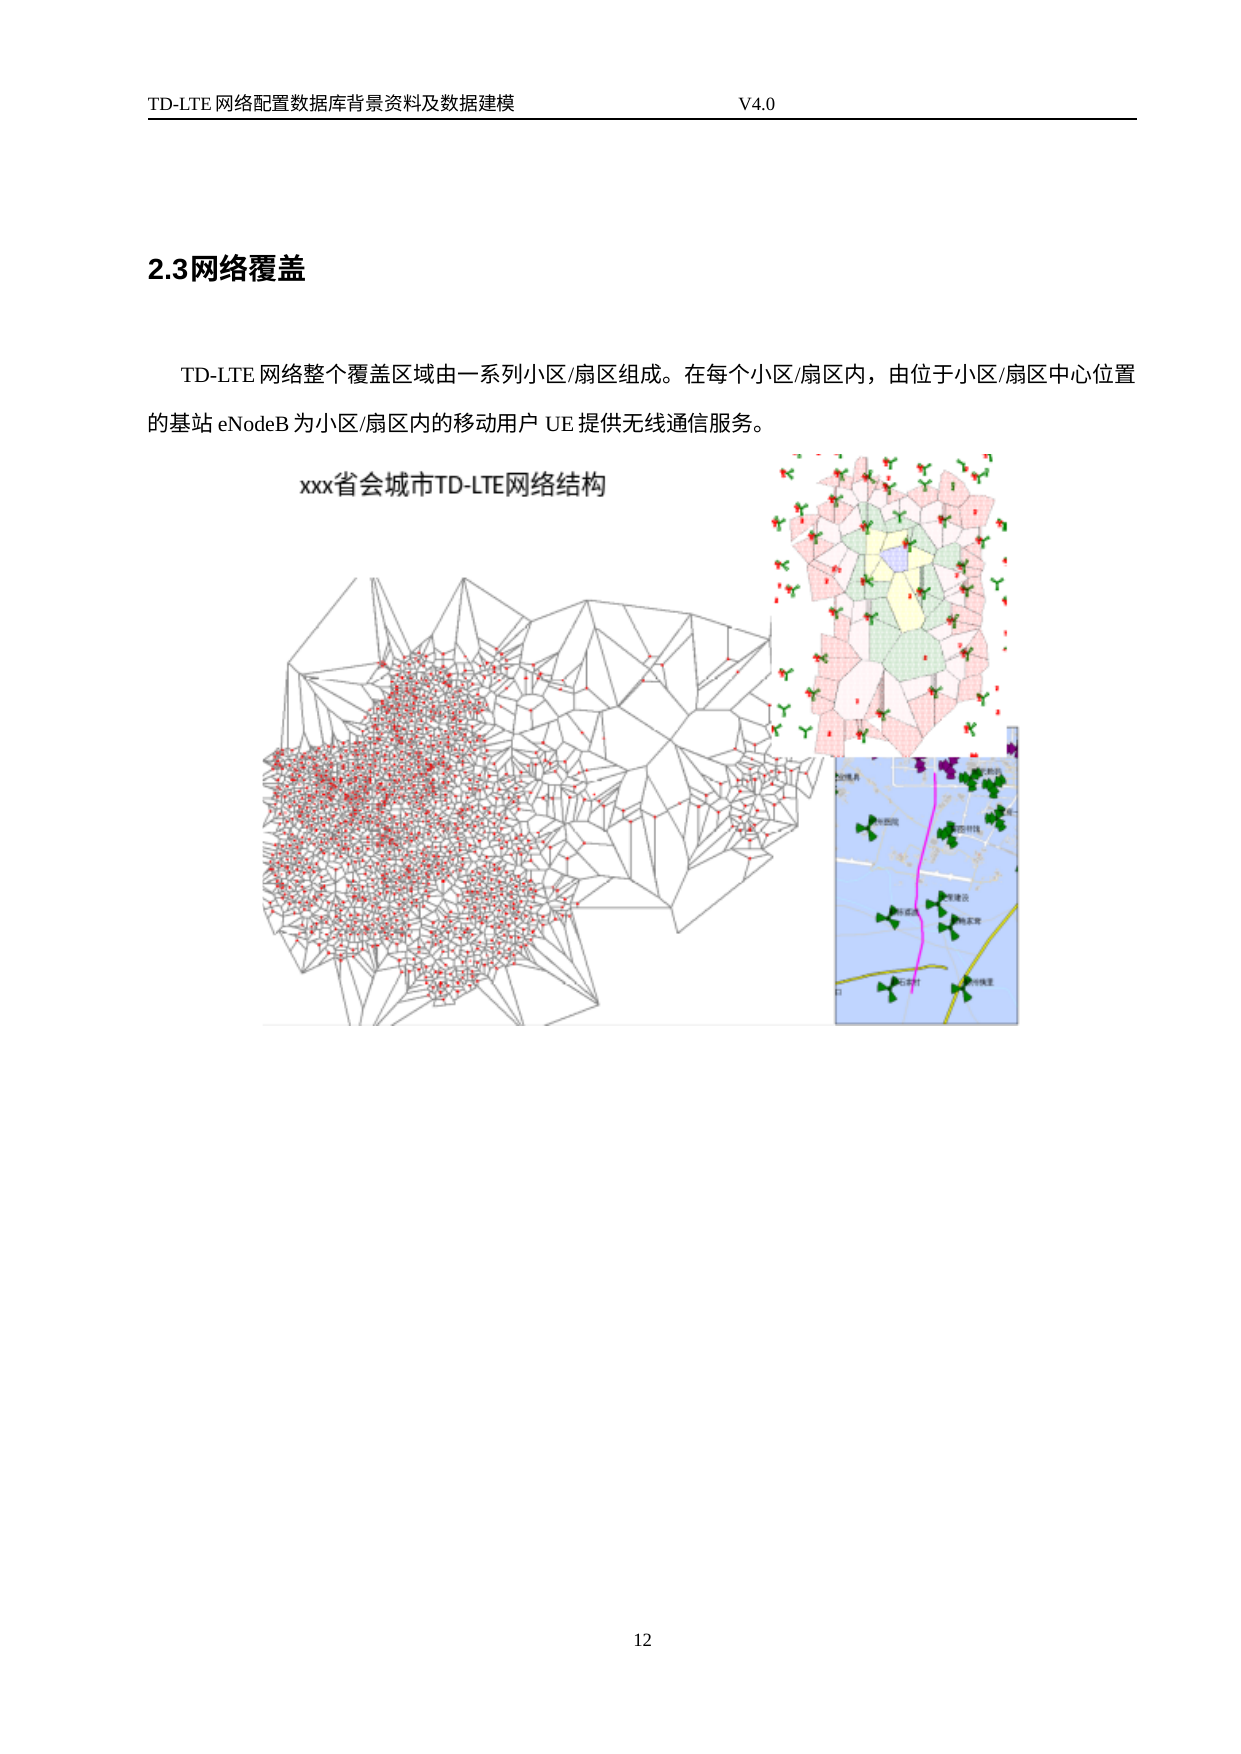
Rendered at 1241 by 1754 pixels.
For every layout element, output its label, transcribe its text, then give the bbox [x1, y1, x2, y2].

text TD-LTE网络整个覆盖区域由一系列小区/扇区组成。在每个小区/扇区内，由位于小区/扇区中心位置的基站eNodeB为小区/扇区内的移动用户UE提供无线通信服务。 [148, 357, 1137, 438]
subtitle 网络覆盖 [148, 234, 1137, 299]
